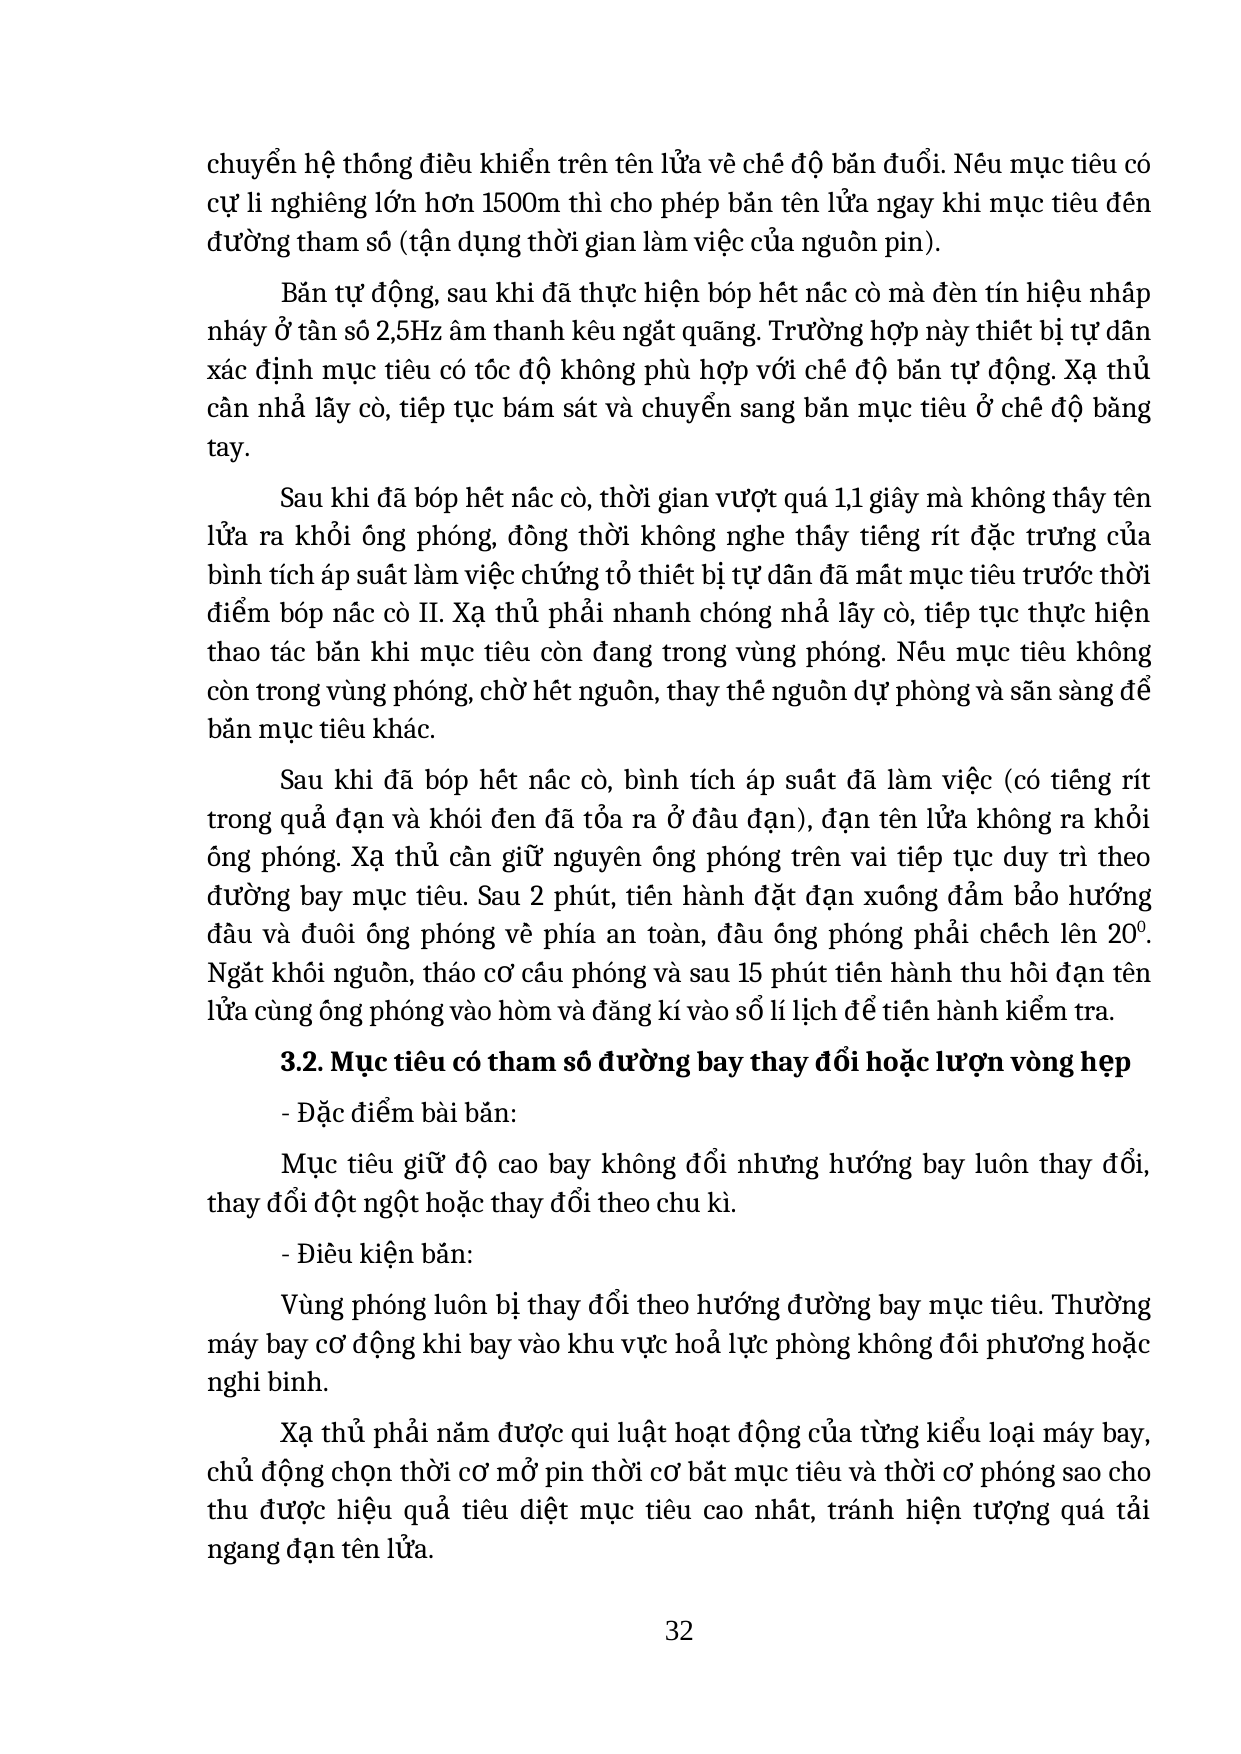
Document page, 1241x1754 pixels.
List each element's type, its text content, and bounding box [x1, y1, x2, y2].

text Bắn tự động, sau khi đã thực hiện bóp hết nấc cò mà đèn tín hiệu nhấp nháy ở tần số 2,5Hz âm thanh kêu ngắt quãng. Trường hợp này thiết bị tự dẫn xác định mục tiêu có tốc độ không phù hợp với chế độ bắn tự động. Xạ thủ cần nhả lẫy cò, tiếp tục bám sát và chuyển sang bắn mục tiêu ở chế độ bằng tay. [207, 276, 1152, 463]
text - Điều kiện bắn: [207, 1237, 1152, 1271]
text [207, 148, 1152, 258]
text Sau khi đã bóp hết nấc cò, bình tích áp suất đã làm việc (có tiếng rít trong quả đạn và khói đen đã tỏa ra ở đầu đạn), đạn tên lửa không ra khỏi ống phóng. Xạ thủ cần giữ nguyên ống phóng trên vai tiếp tục duy trì theo đường bay mục tiêu. Sau 2 phút, tiến hành đặt đạn xuống đảm bảo hướng đầu và đuôi ống phóng về phía an toàn, đầu ống phóng phải chếch lên 200. Ngắt khối nguồn, tháo cơ cấu phóng và sau 15 phút tiến hành thu hồi đạn tên lửa cùng ống phóng vào hòm và đăng kí vào sổ lí lịch để tiến hành kiểm tra. [207, 763, 1152, 1028]
text Xạ thủ phải nắm được qui luật hoạt động của từng kiểu loại máy bay, chủ động chọn thời cơ mở pin thời cơ bắt mục tiêu và thời cơ phóng sao cho thu được hiệu quả tiêu diệt mục tiêu cao nhất, tránh hiện tượng quá tải ngang đạn tên lửa. [207, 1416, 1152, 1566]
subtitle 3.2. Mục tiêu có tham số đường bay thay đổi hoặc lượn vòng hẹp [207, 1046, 1152, 1079]
text Sau khi đã bóp hết nấc cò, thời gian vượt quá 1,1 giây mà không thấy tên lửa ra khỏi ống phóng, đồng thời không nghe thấy tiếng rít đặc trưng của bình tích áp suất làm việc chứng tỏ thiết bị tự dẫn đã mất mục tiêu trước thời điểm bóp nấc cò II. Xạ thủ phải nhanh chóng nhả lẫy cò, tiếp tục thực hiện thao tác bắn khi mục tiêu còn đang trong vùng phóng. Nếu mục tiêu không còn trong vùng phóng, chờ hết nguồn, thay thế nguồn dự phòng và sẵn sàng để bắn mục tiêu khác. [207, 481, 1152, 746]
text - Đặc điểm bài bắn: [207, 1097, 1152, 1130]
text Mục tiêu giữ độ cao bay không đổi nhưng hướng bay luôn thay đổi, thay đổi đột ngột hoặc thay đổi theo chu kì. [207, 1148, 1152, 1220]
text Vùng phóng luôn bị thay đổi theo hướng đường bay mục tiêu. Thường máy bay cơ động khi bay vào khu vực hoả lực phòng không đối phương hoặc nghi binh. [207, 1288, 1152, 1399]
